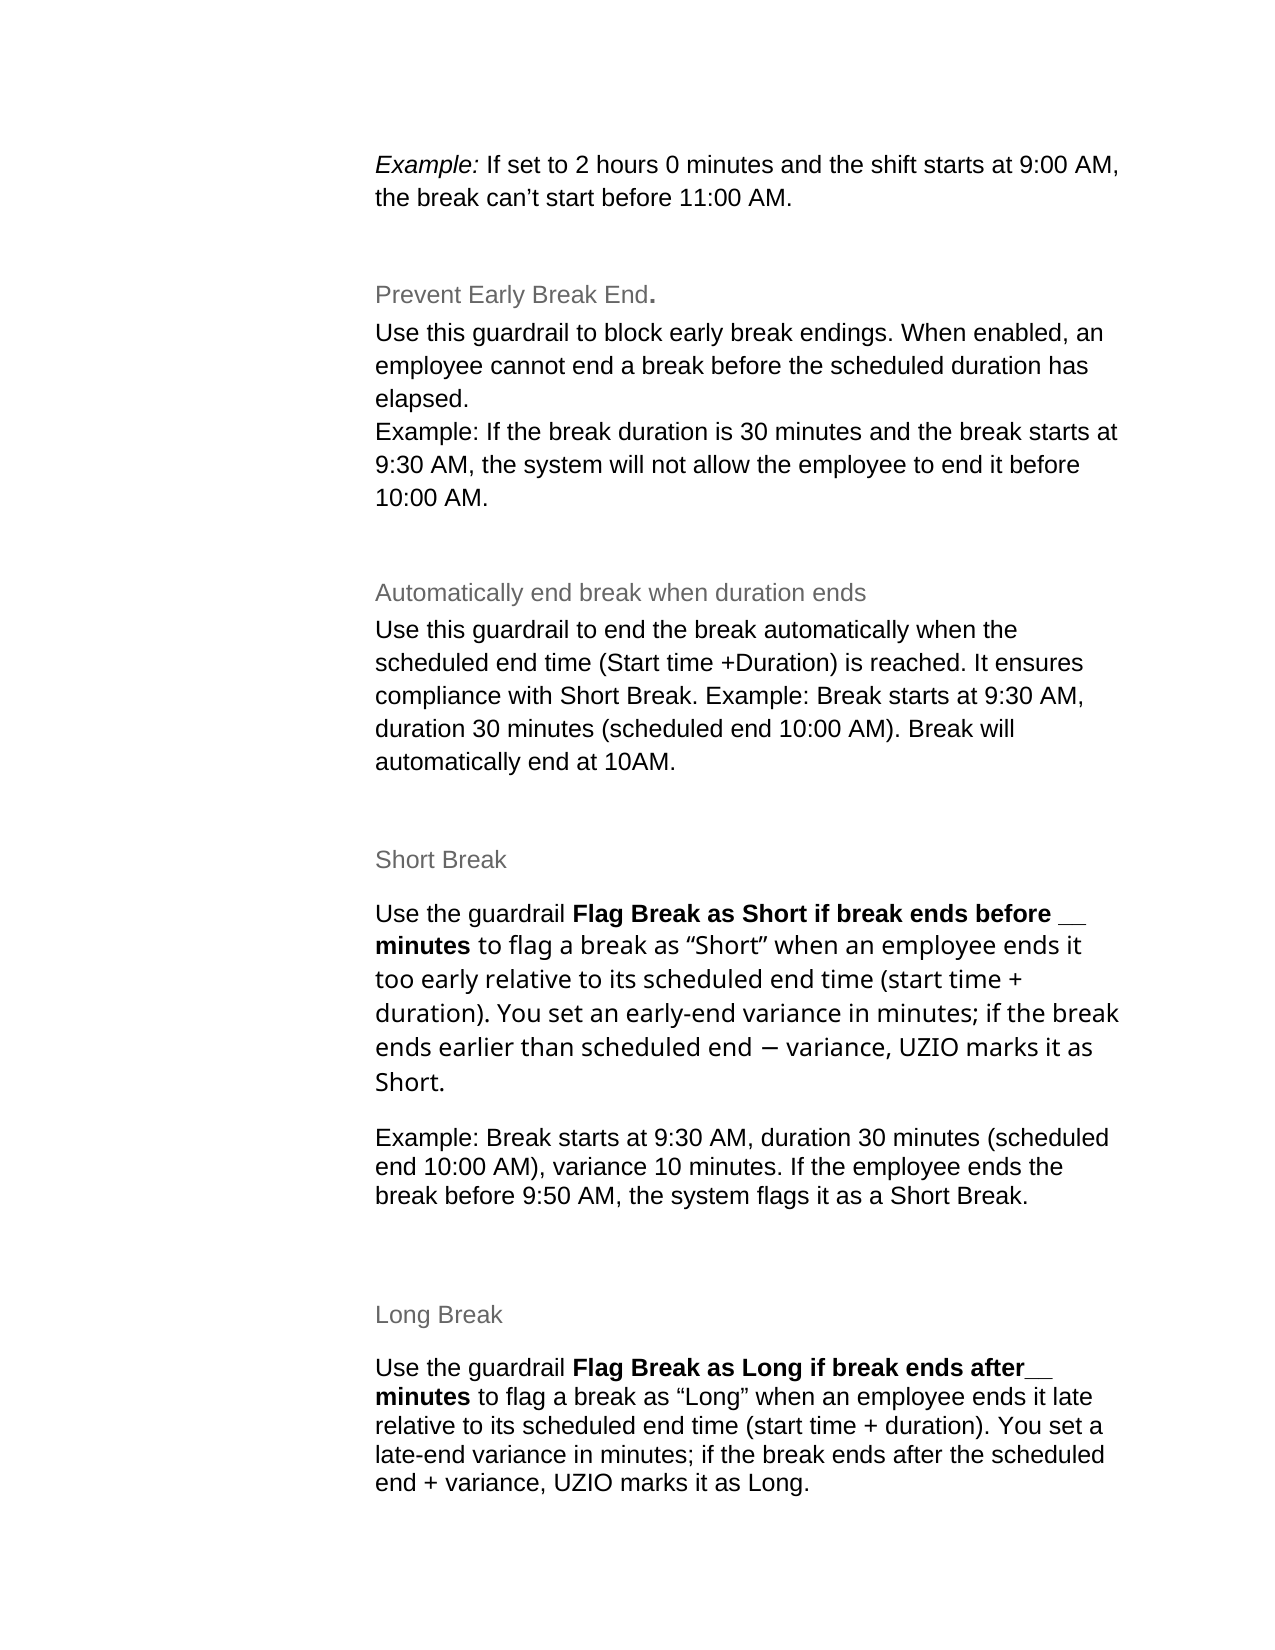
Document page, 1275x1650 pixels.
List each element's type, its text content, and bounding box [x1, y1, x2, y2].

text Example: If set to 2 hours 0 minutes and the shift starts at 9:00 AM, the break can’t start before 11:00 AM. [375, 150, 1125, 212]
text Example: Break starts at 9:30 AM, duration 30 minutes (scheduled end 10:00 AM), variance 10 minutes. If the employee ends the break before 9:50 AM, the system flags it as a Short Break. [375, 1123, 1125, 1209]
text Use the guardrail Flag Break as Short if break ends before __ minutes to flag a break as “Short” when an employee ends it too early relative to its scheduled end time (start time + duration). You set an early-end variance in minutes; if the break ends earlier than scheduled end − variance, UZIO marks it as Short. [375, 899, 1125, 1098]
subtitle Prevent Early Break End. [375, 278, 1125, 309]
subtitle Short Break [375, 845, 1125, 874]
subtitle Automatically end break when duration ends [375, 578, 1125, 607]
text Use this guardrail to block early break endings. When enabled, an employee cannot end a break before the scheduled duration has elapsed. [375, 318, 1125, 413]
text Use the guardrail Flag Break as Long if break ends after__ minutes to flag a break as “Long” when an employee ends it late relative to its scheduled end time (start time + duration). You set a late-end variance in minutes; if the break ends after the scheduled end + variance, UZIO marks it as Long. [375, 1353, 1125, 1497]
subtitle Long Break [375, 1299, 1125, 1328]
text Use this guardrail to end the break automatically when the scheduled end time (Start time +Duration) is reached. It ensures compliance with Short Break. Example: Break starts at 9:30 AM, duration 30 minutes (scheduled end 10:00 AM). Break will automatically end at 10AM. [375, 615, 1125, 776]
text Example: If the break duration is 30 minutes and the break starts at 9:30 AM, the system will not allow the employee to end it before 10:00 AM. [375, 417, 1125, 512]
